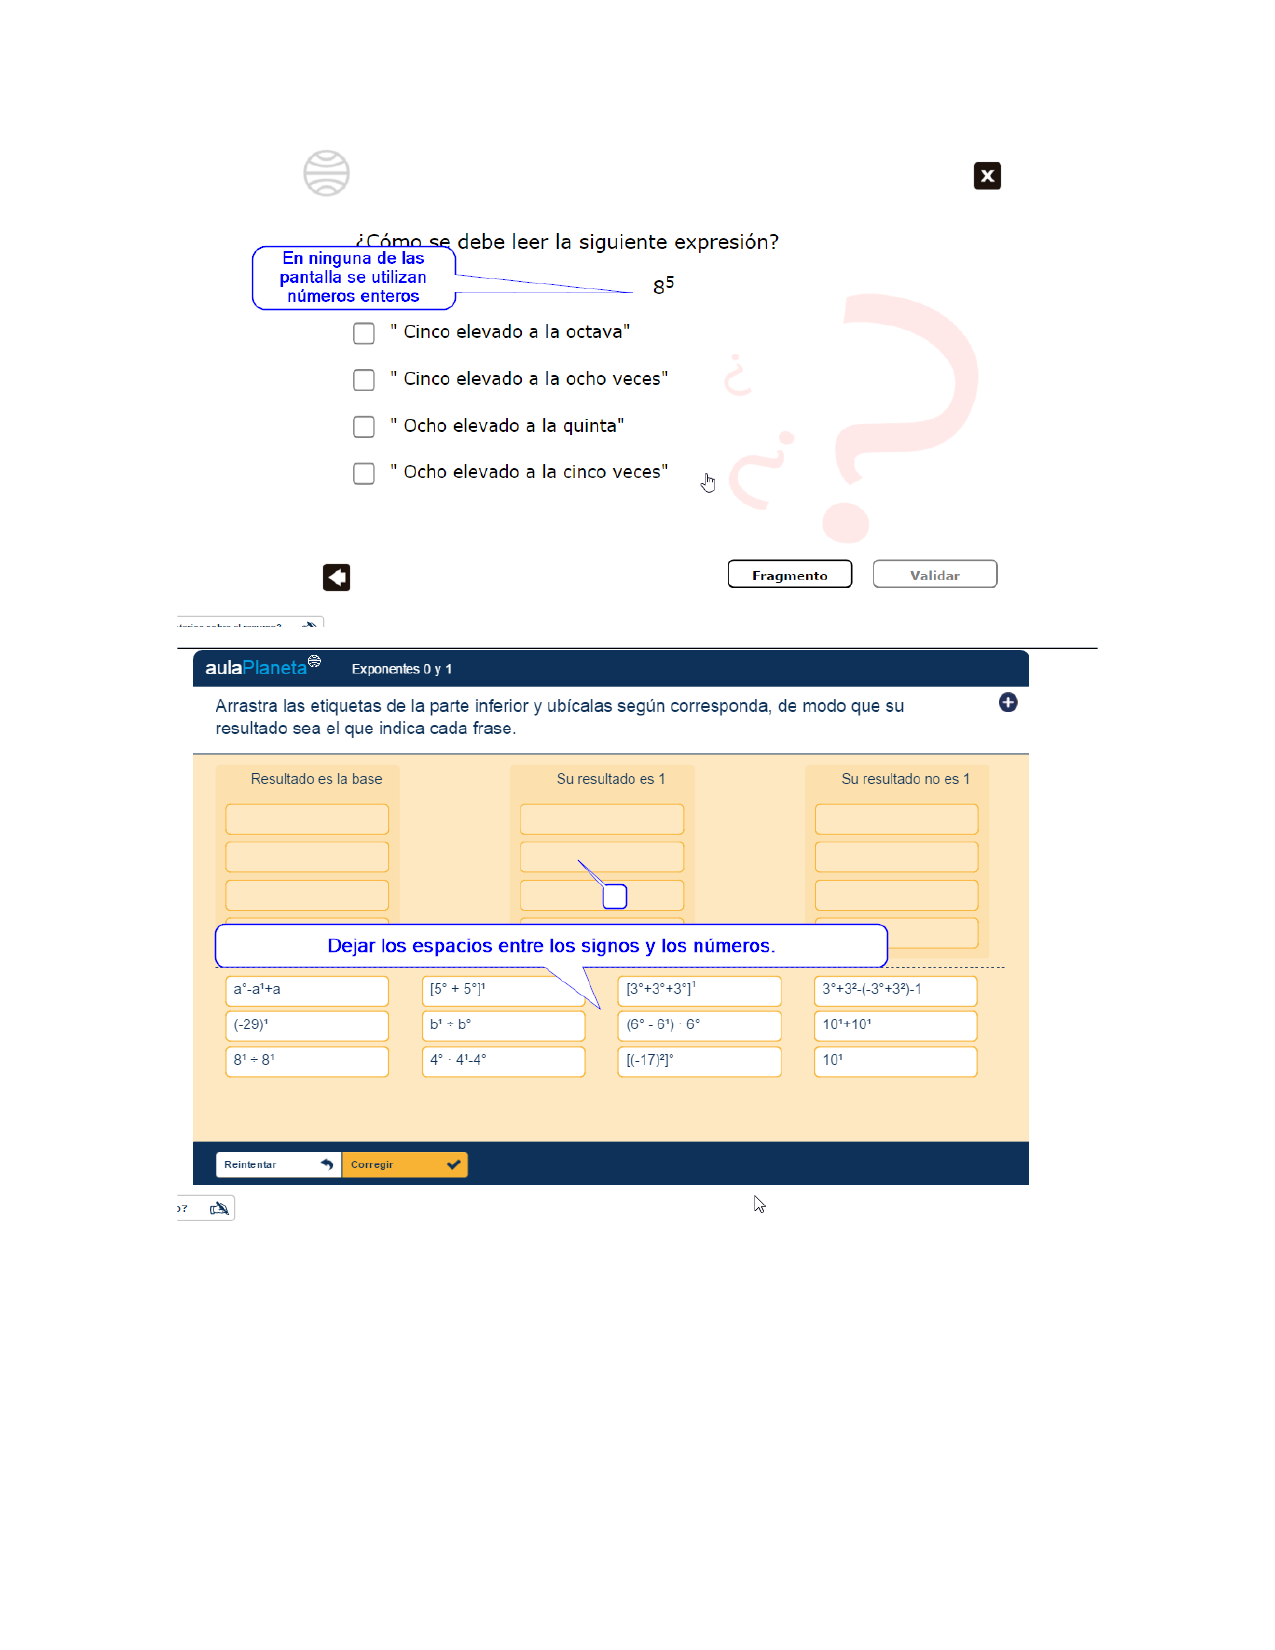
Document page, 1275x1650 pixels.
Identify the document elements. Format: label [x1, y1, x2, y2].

picture [177, 147, 1098, 627]
picture [177, 645, 1098, 1234]
